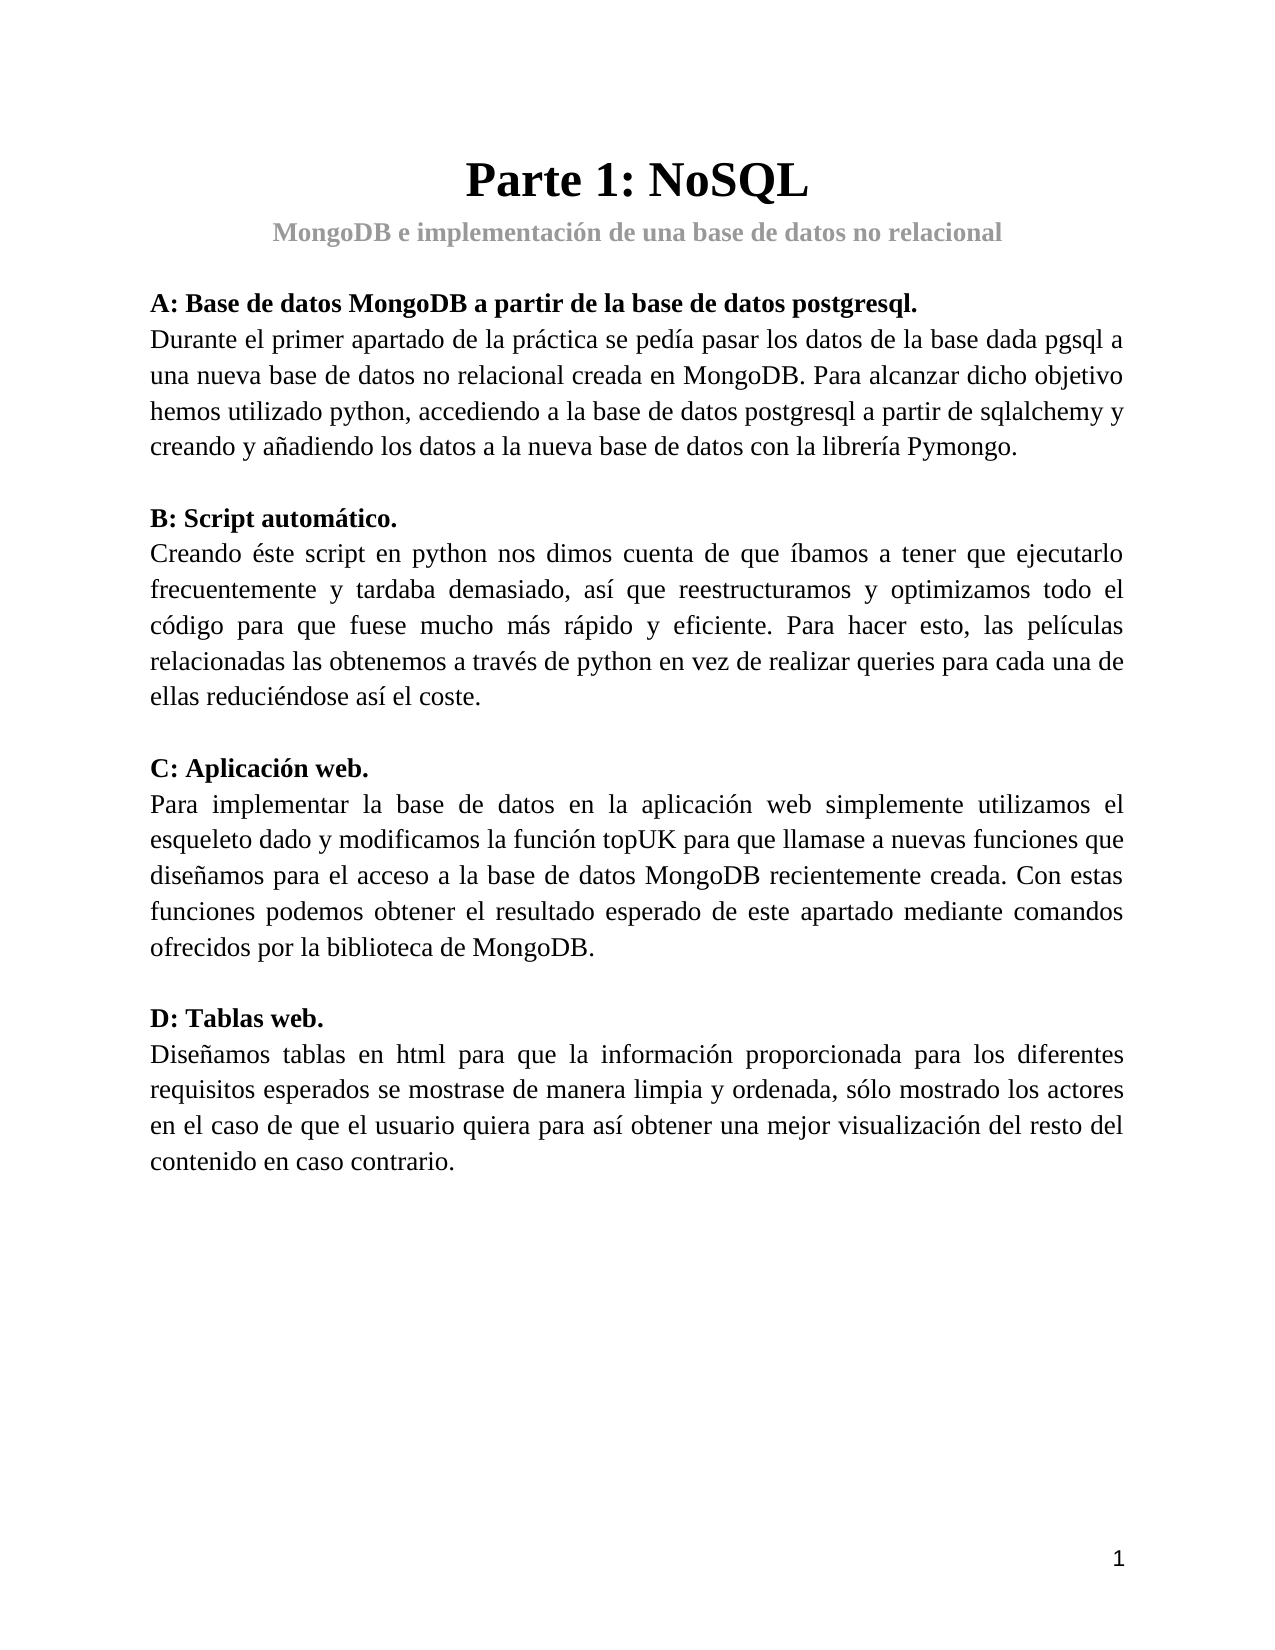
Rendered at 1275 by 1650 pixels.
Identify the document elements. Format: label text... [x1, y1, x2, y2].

text MongoDB e implementación de una base de datos no relacional [150, 216, 1125, 247]
text Durante el primer apartado de la práctica se pedía pasar los datos de la base dada pgsql a una nueva base de datos no relacional creada en MongoDB. Para alcanzar dicho objetivo hemos utilizado python, accediendo a la base de datos postgresql a partir de sqlalchemy y creando y añadiendo los datos a la nueva base de datos con la librería Pymongo. [150, 323, 1125, 462]
text D: Tablas web. [150, 1002, 1125, 1033]
text C: Aplicación web. [150, 752, 1125, 783]
text Diseñamos tablas en html para que la información proporcionada para los diferentes requisitos esperados se mostrase de manera limpia y ordenada, sólo mostrado los actores en el caso de que el usuario quiera para así obtener una mejor visualización del resto del contenido en caso contrario. [150, 1038, 1125, 1176]
text A: Base de datos MongoDB a partir de la base de datos postgresql. [150, 287, 1125, 319]
text Para implementar la base de datos en la aplicación web simplemente utilizamos el esqueleto dado y modificamos la función topUK para que llamase a nuevas funciones que diseñamos para el acceso a la base de datos MongoDB recientemente creada. Con estas funciones podemos obtener el resultado esperado de este apartado mediante comandos ofrecidos por la biblioteca de MongoDB. [150, 788, 1125, 962]
text B: Script automático. [150, 502, 1125, 533]
text Creando éste script en python nos dimos cuenta de que íbamos a tener que ejecutarlo frecuentemente y tardaba demasiado, así que reestructuramos y optimizamos todo el código para que fuese mucho más rápido y eficiente. Para hacer esto, las películas relacionadas las obtenemos a través de python en vez de realizar queries para cada una de ellas reduciéndose así el coste. [150, 538, 1125, 712]
text Parte 1: NoSQL [150, 150, 1125, 207]
